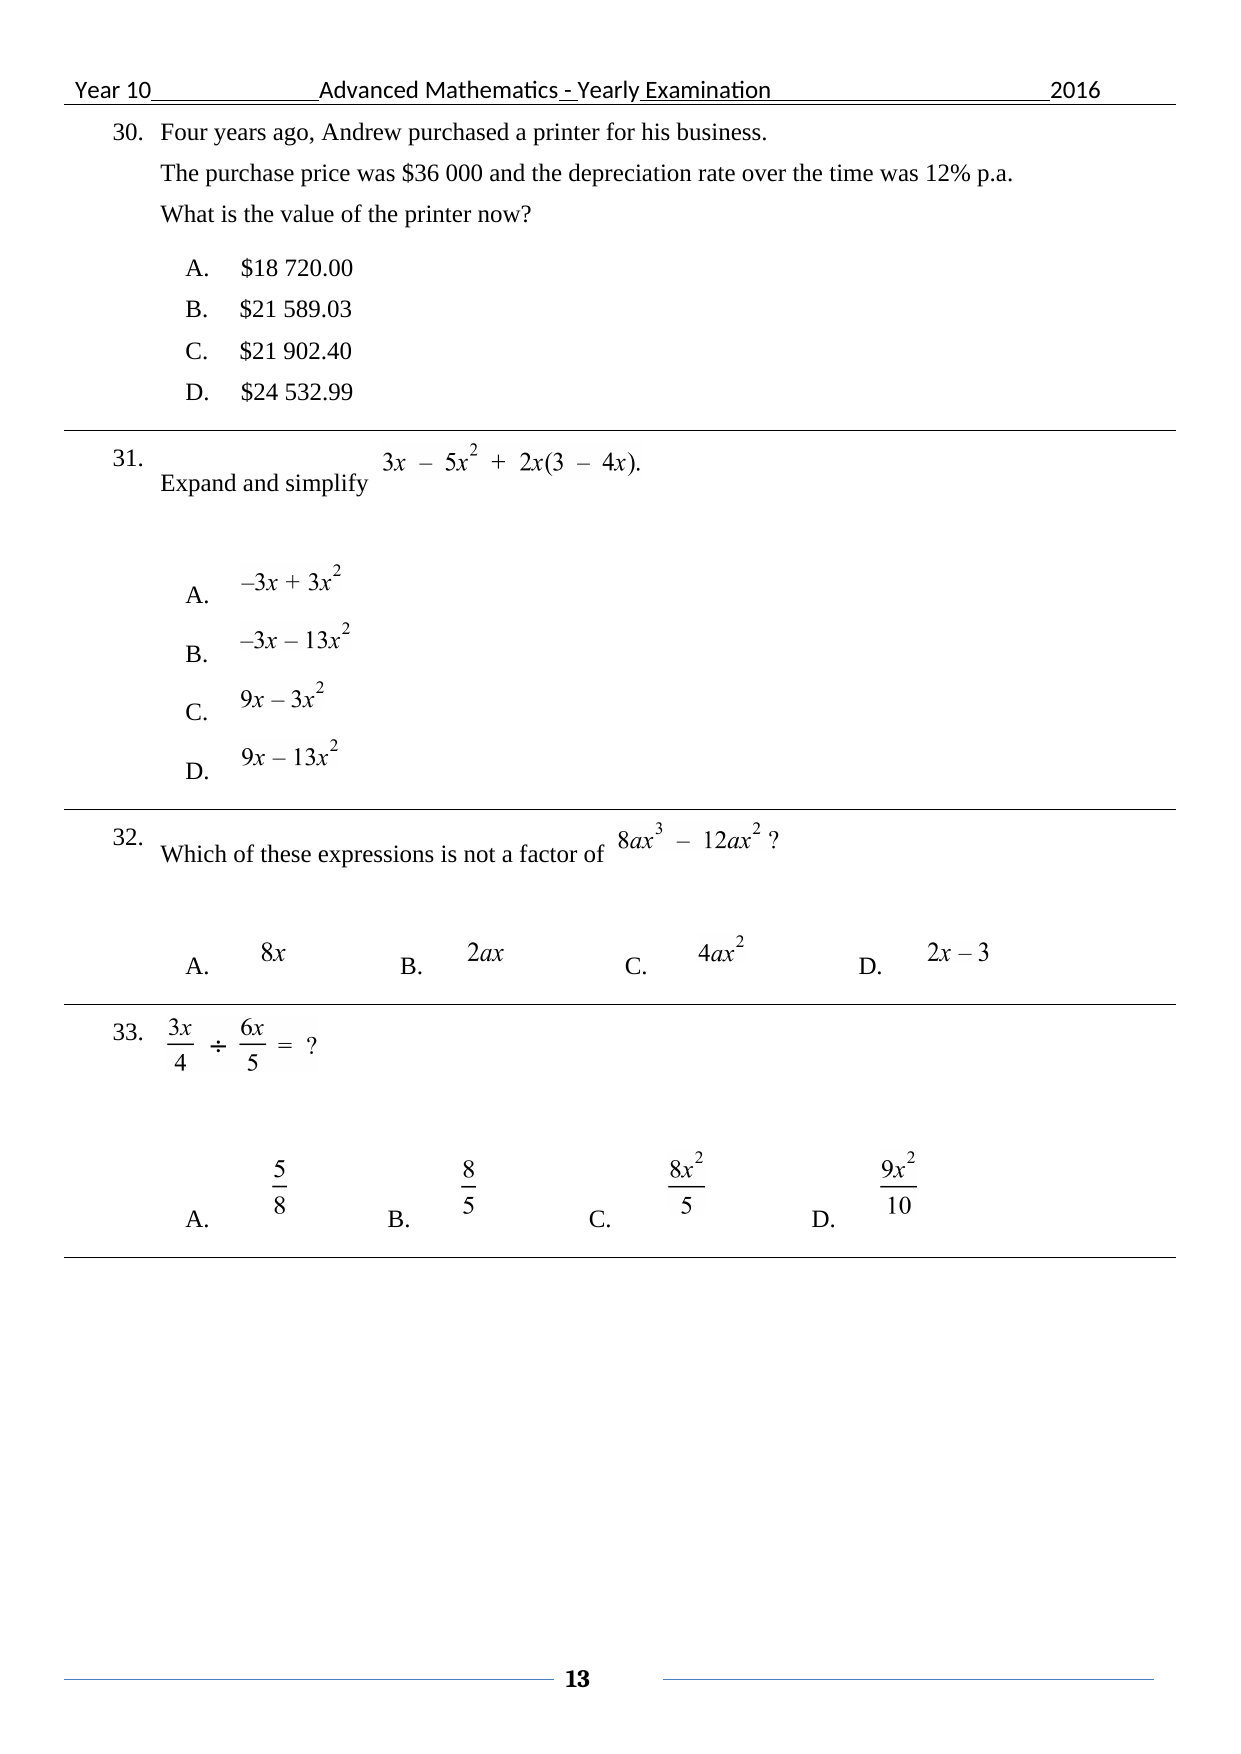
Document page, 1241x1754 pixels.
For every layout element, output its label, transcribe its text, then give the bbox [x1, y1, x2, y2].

picture [460, 1160, 476, 1215]
table_cell Which of these expressions is not a factor of A. B. C. D. [149, 810, 1176, 1004]
table_cell [64, 810, 149, 1004]
picture [240, 563, 343, 592]
picture [926, 941, 991, 963]
picture [259, 941, 288, 963]
picture [879, 1150, 917, 1215]
picture [466, 941, 506, 963]
table_cell [64, 431, 149, 809]
picture [239, 680, 326, 709]
picture [271, 1160, 288, 1215]
picture [667, 1150, 706, 1215]
picture [240, 738, 339, 767]
picture [239, 621, 352, 650]
table_cell A. B. C. D. [149, 1005, 1176, 1257]
picture [381, 442, 642, 479]
table_cell Expand and simplify A. B. C. D. [149, 431, 1176, 809]
picture [697, 934, 746, 963]
table_cell [64, 105, 149, 430]
table_cell [64, 1005, 149, 1257]
picture [616, 821, 780, 850]
picture [166, 1017, 318, 1072]
table_cell Four years ago, Andrew purchased a printer for his business. The purchase price was $36 000 and the depreciation rate over the time was 12% p.a. What is the value of the printer now? A. $18 720.00 B. $21 589.03 C. $21 902.40 D. $24 532.99 [149, 105, 1176, 430]
